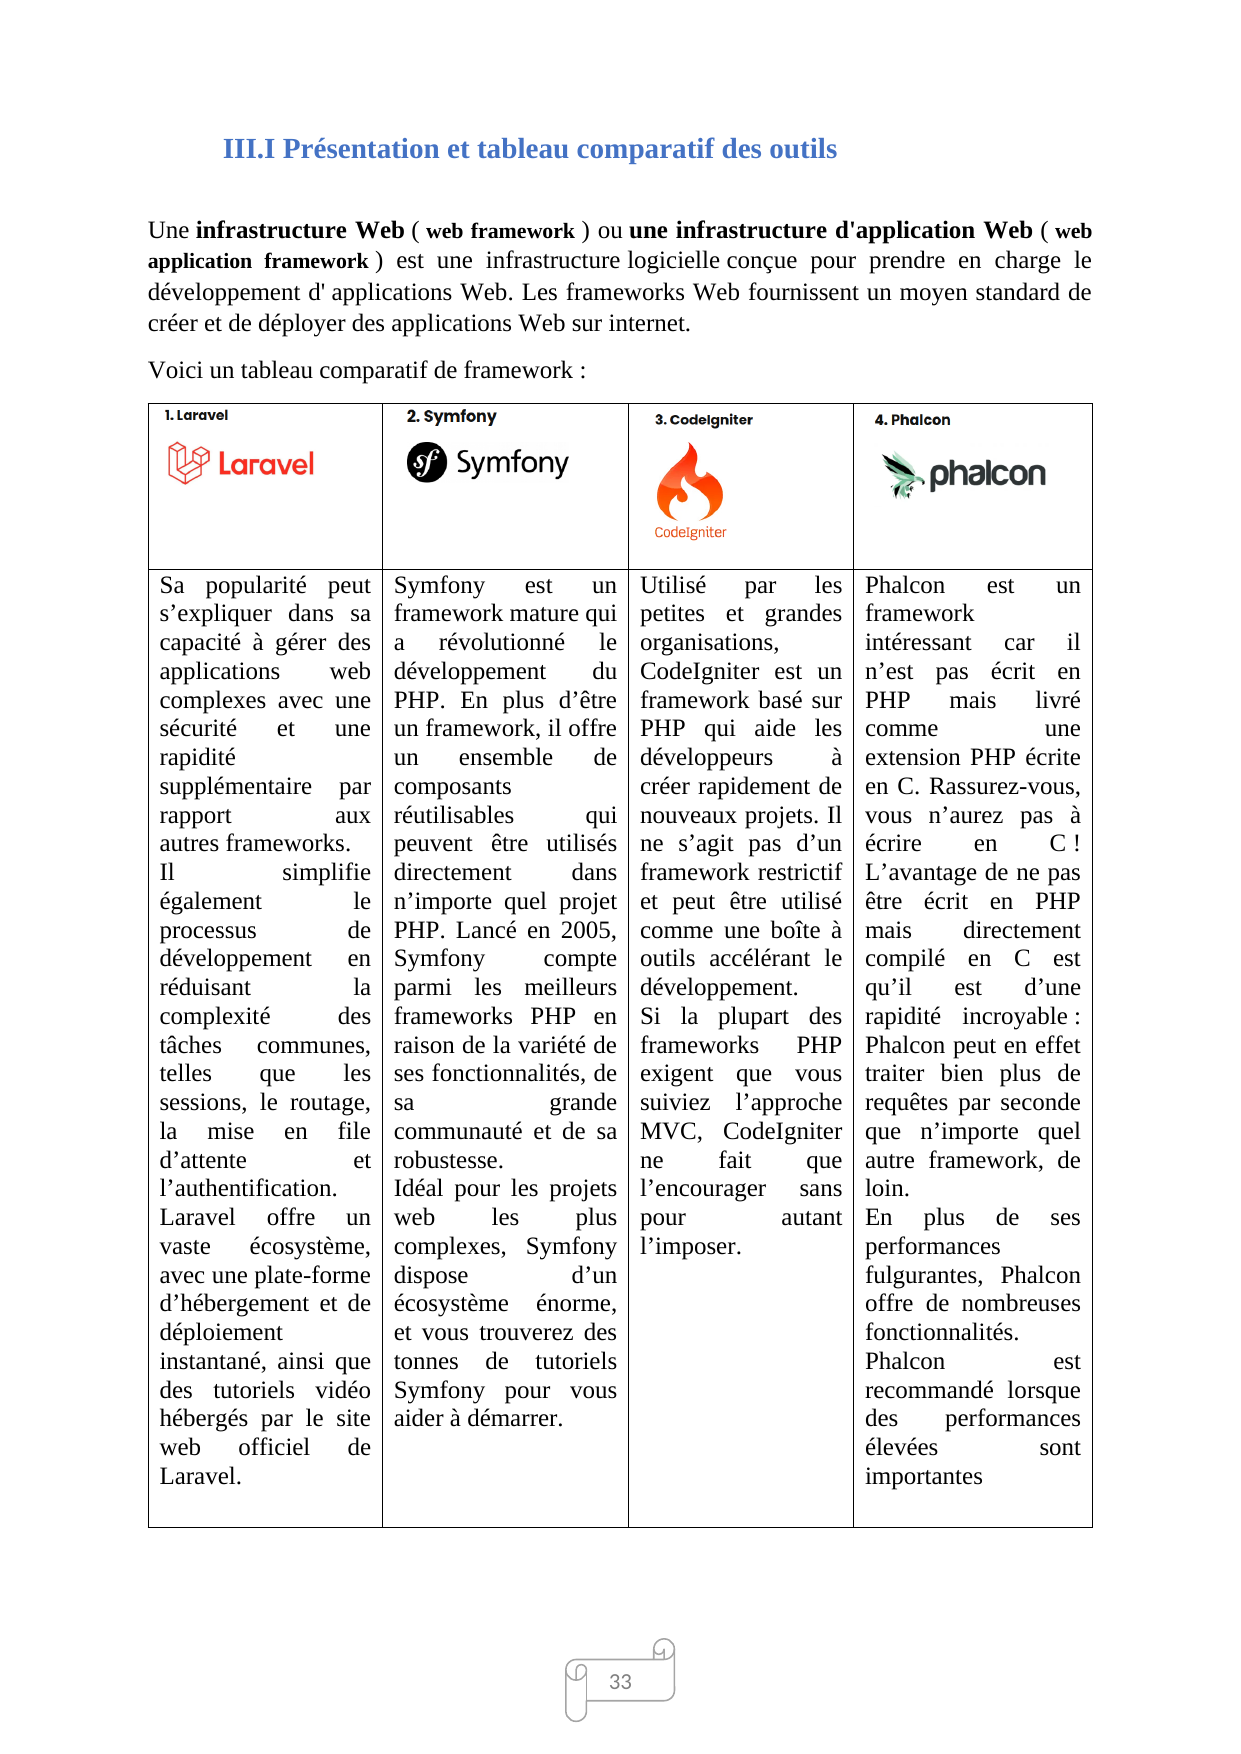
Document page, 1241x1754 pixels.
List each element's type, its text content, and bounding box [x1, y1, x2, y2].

table_cell Phalcon est un framework intéressant car il n’est pas écrit en PHP mais livré comme une extension PHP écrite en C. Rassurez-vous, vous n’aurez pas à écrire en C ! L’avantage de ne pas être écrit en PHP mais directement compilé en C est qu’il est d’une rapidité incroyable : Phalcon peut en effet traiter bien plus de requêtes par seconde que n’importe quel autre framework, de loin. En plus de ses performances fulgurantes, Phalcon offre de nombreuses fonctionnalités. Phalcon est recommandé lorsque des performances élevées sont importantes [854, 570, 1092, 1527]
table_cell Symfony est un framework mature qui a révolutionné le développement du PHP. En plus d’être un framework, il offre un ensemble de composants réutilisables qui peuvent être utilisés directement dans n’importe quel projet PHP. Lancé en 2005, Symfony compte parmi les meilleurs frameworks PHP en raison de la variété de ses fonctionnalités, de sa grande communauté et de sa robustesse. Idéal pour les projets web les plus complexes, Symfony dispose d’un écosystème énorme, et vous trouverez des tonnes de tutoriels Symfony pour vous aider à démarrer. [383, 570, 628, 1527]
subtitle III.I Présentation et tableau comparatif des outils [148, 131, 1093, 165]
text Voici un tableau comparatif de framework : [148, 355, 1093, 384]
table_header [854, 404, 1092, 569]
picture [393, 404, 607, 512]
picture [159, 404, 332, 512]
table_header [149, 404, 382, 569]
table_cell Utilisé par les petites et grandes organisations, CodeIgniter est un framework basé sur PHP qui aide les développeurs à créer rapidement de nouveaux projets. Il ne s’agit pas d’un framework restrictif et peut être utilisé comme une boîte à outils accélérant le développement. Si la plupart des frameworks PHP exigent que vous suiviez l’approche MVC, CodeIgniter ne fait que l’encourager sans pour autant l’imposer. [629, 570, 853, 1527]
text Une infrastructure Web ( web framework ) ou une infrastructure d'application Web ( web application framework ) est une infrastructure logicielle conçue pour prendre en charge le développement d' applications Web. Les frameworks Web fournissent un moyen standard de créer et de déployer des applications Web sur internet. [148, 215, 1093, 336]
table_cell Sa popularité peut s’expliquer dans sa capacité à gérer des applications web complexes avec une sécurité et une rapidité supplémentaire par rapport aux autres frameworks. Il simplifie également le processus de développement en réduisant la complexité des tâches communes, telles que les sessions, le routage, la mise en file d’attente et l’authentification. Laravel offre un vaste écosystème, avec une plate-forme d’hébergement et de déploiement instantané, ainsi que des tutoriels vidéo hébergés par le site web officiel de Laravel. [149, 570, 382, 1527]
picture [864, 404, 1065, 512]
picture [639, 404, 816, 557]
table_header [383, 404, 628, 569]
table_header [629, 404, 853, 569]
